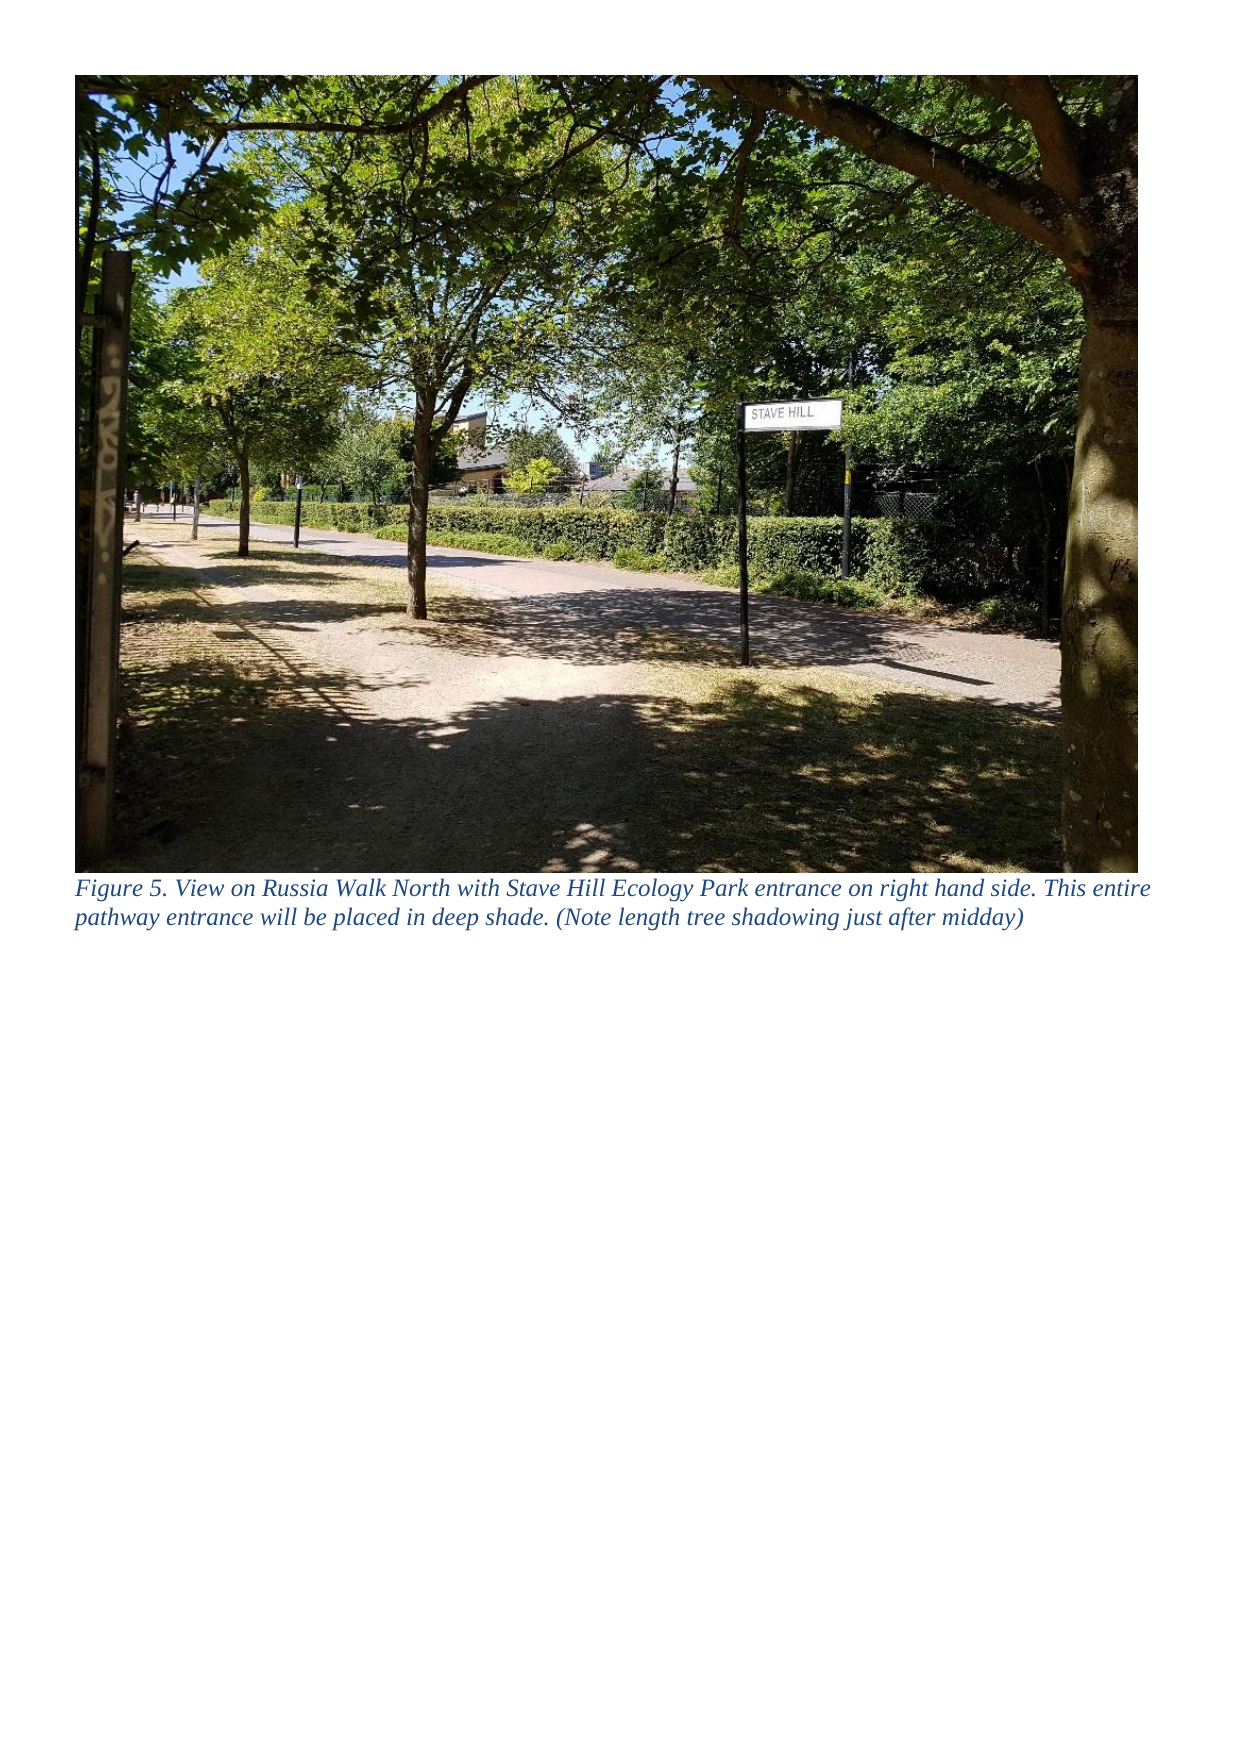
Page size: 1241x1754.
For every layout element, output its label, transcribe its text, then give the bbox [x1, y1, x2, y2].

picture [75, 75, 1138, 873]
text Figure 5. View on Russia Walk North with Stave Hill Ecology Park entrance on right hand side. This entire pathway entrance will be placed in deep shade. (Note length tree shadowing just after midday) [75, 873, 1165, 930]
